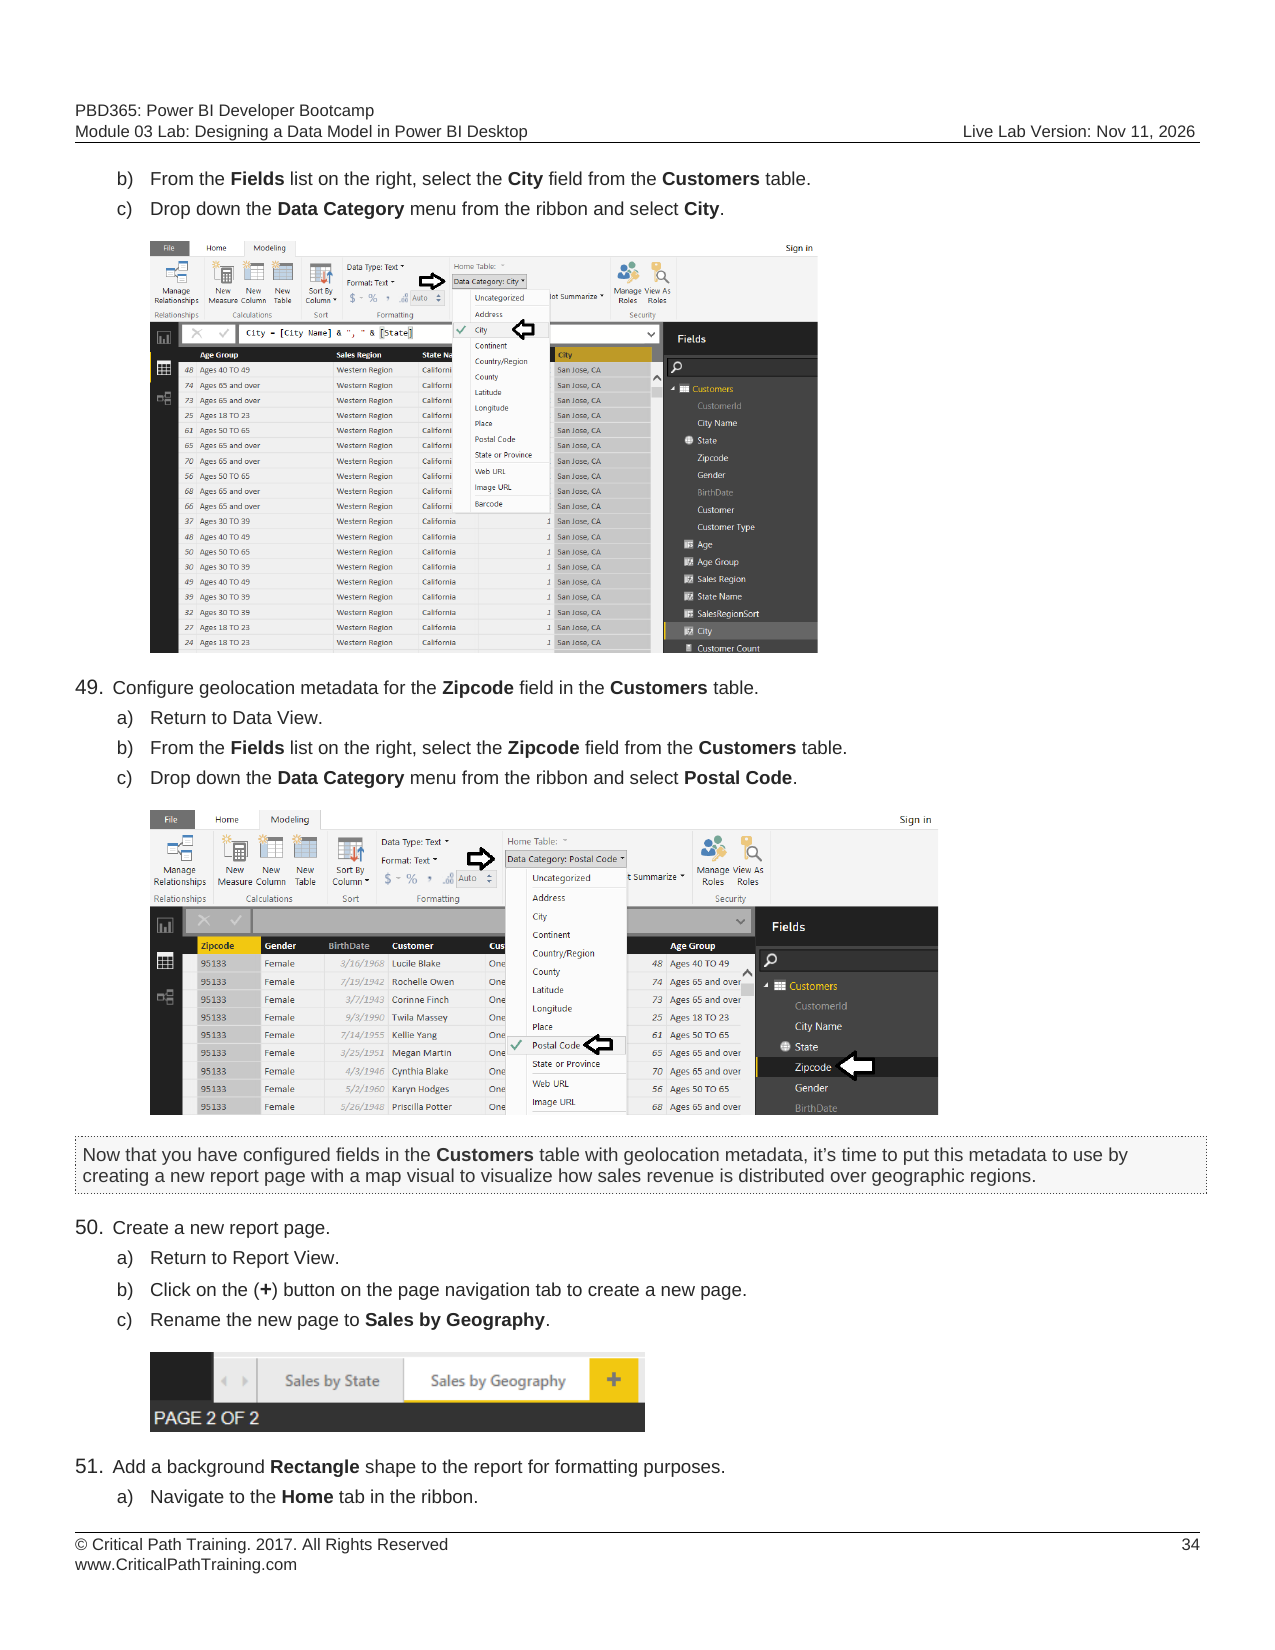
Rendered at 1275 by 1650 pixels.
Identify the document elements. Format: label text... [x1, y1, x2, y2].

text Add a background Rectangle shape to the report for formatting purposes. [75, 1453, 1200, 1477]
picture [150, 1352, 645, 1432]
text Return to Data View. [117, 707, 1200, 729]
text Rename the new page to Sales by Geography. [117, 1309, 1200, 1331]
text Navigate to the Home tab in the ribbon. [117, 1486, 1200, 1507]
text From the Fields list on the right, select the Zipcode field from the Customers table. [117, 737, 1200, 758]
text Now that you have configured fields in the Customers table with geolocation metadata, it’s time to put this metadata to use by creating a new report page with a map visual to visualize how sales revenue is distributed over geographic regions. [75, 1136, 1207, 1194]
picture [150, 810, 939, 1115]
text Configure geolocation metadata for the Zipcode field in the Customers table. [75, 675, 1200, 699]
text From the Fields list on the right, select the City field from the Customers table. [117, 168, 1200, 189]
picture [150, 241, 818, 653]
text Return to Report View. [117, 1247, 1200, 1268]
text Drop down the Data Category menu from the ribbon and select City. [117, 198, 1200, 219]
text Click on the (+) button on the page navigation tab to create a new page. [117, 1277, 1200, 1301]
text Create a new report page. [75, 1214, 1200, 1238]
text Drop down the Data Category menu from the ribbon and select Postal Code. [117, 767, 1200, 788]
